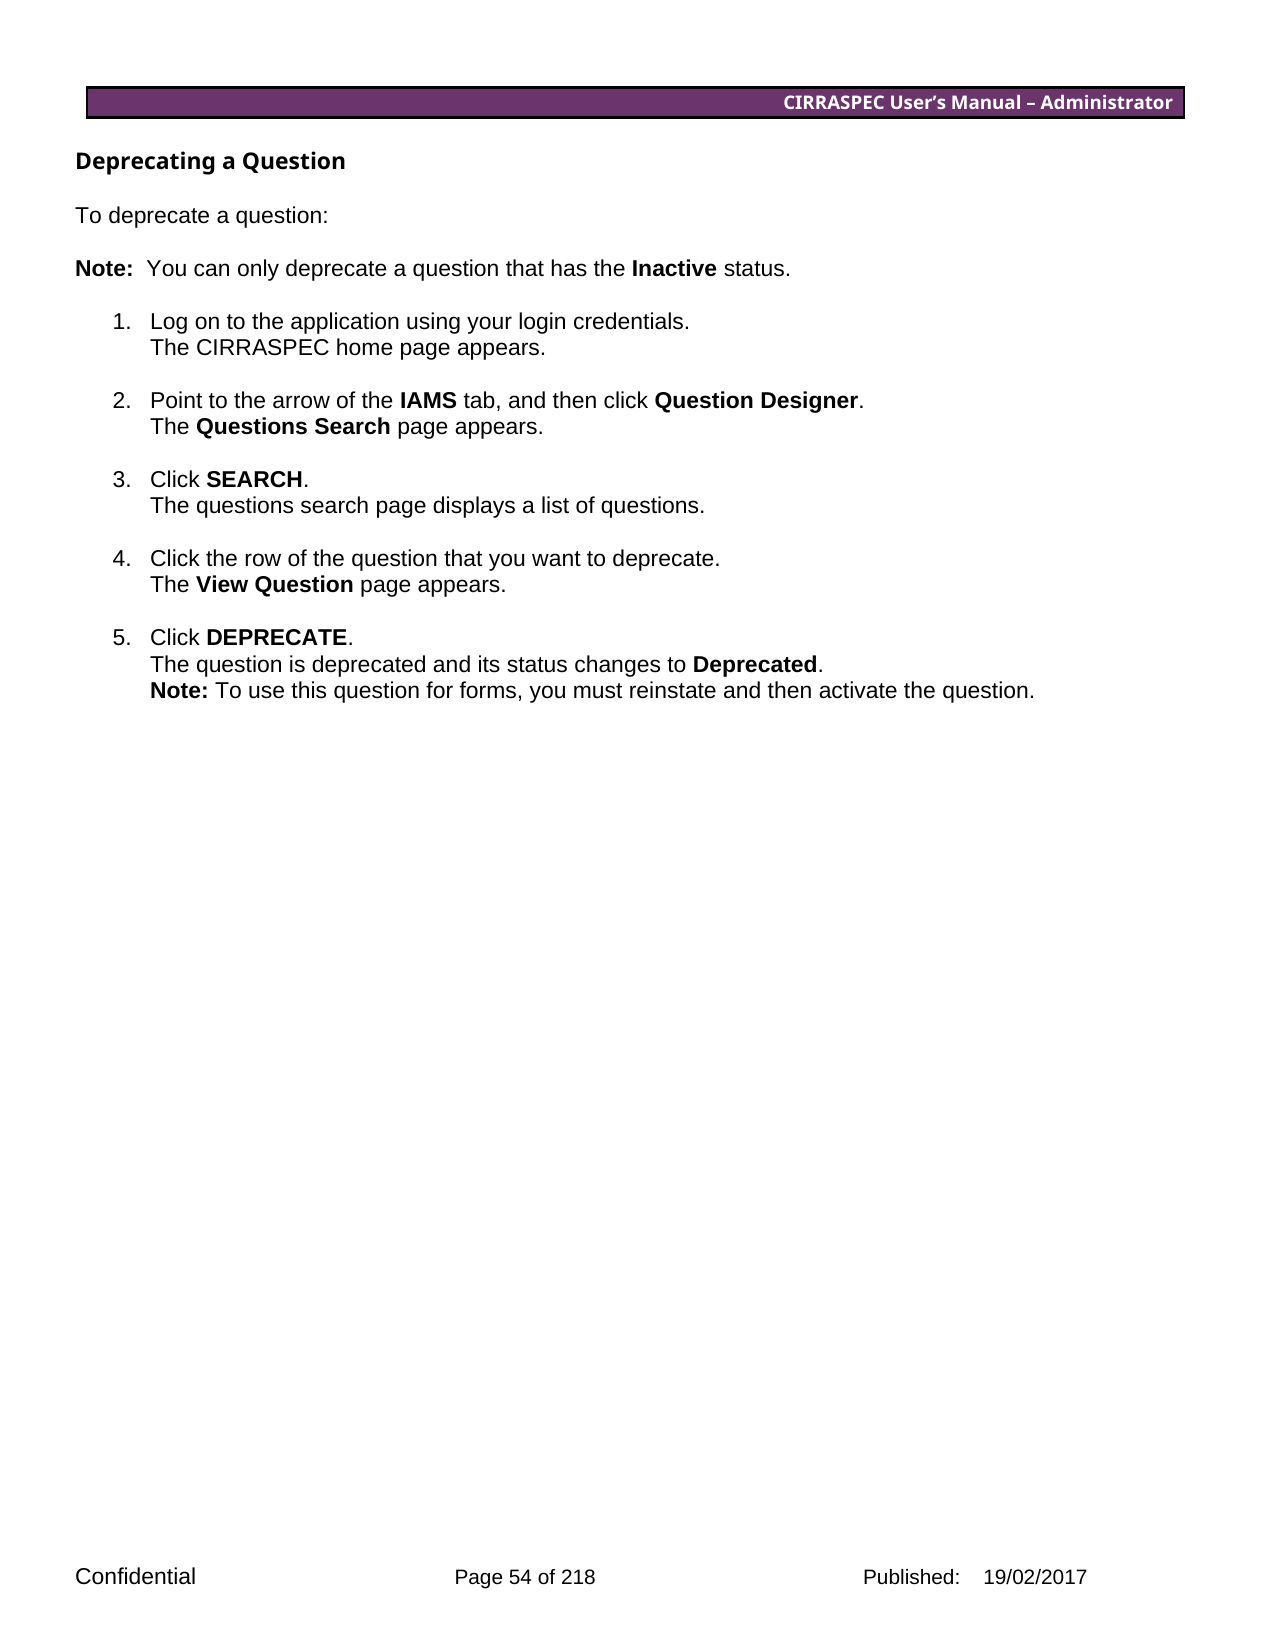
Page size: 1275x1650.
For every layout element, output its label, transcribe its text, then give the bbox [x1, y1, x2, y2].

subtitle Deprecating a Question [75, 145, 1181, 176]
list Click DEPRECATE. [112, 624, 1124, 651]
list Log on to the application using your login credentials. [112, 308, 1124, 334]
text The CIRRASPEC home page appears. [150, 334, 1124, 361]
text The question is deprecated and its status changes to Deprecated. Note: To use this question for forms, you must reinstate and then activate the question. [150, 651, 1124, 756]
list Click the row of the question that you want to deprecate. [112, 545, 1124, 571]
list Click SEARCH. The questions search page displays a list of questions. [112, 466, 1124, 519]
list Point to the arrow of the IAMS tab, and then click Question Designer. [112, 387, 1124, 413]
list The View Question page appears. [150, 571, 1181, 624]
text To deprecate a question: Note: You can only deprecate a question that has the Inactive status. [75, 202, 1181, 282]
text The Questions Search page appears. [150, 413, 1124, 440]
